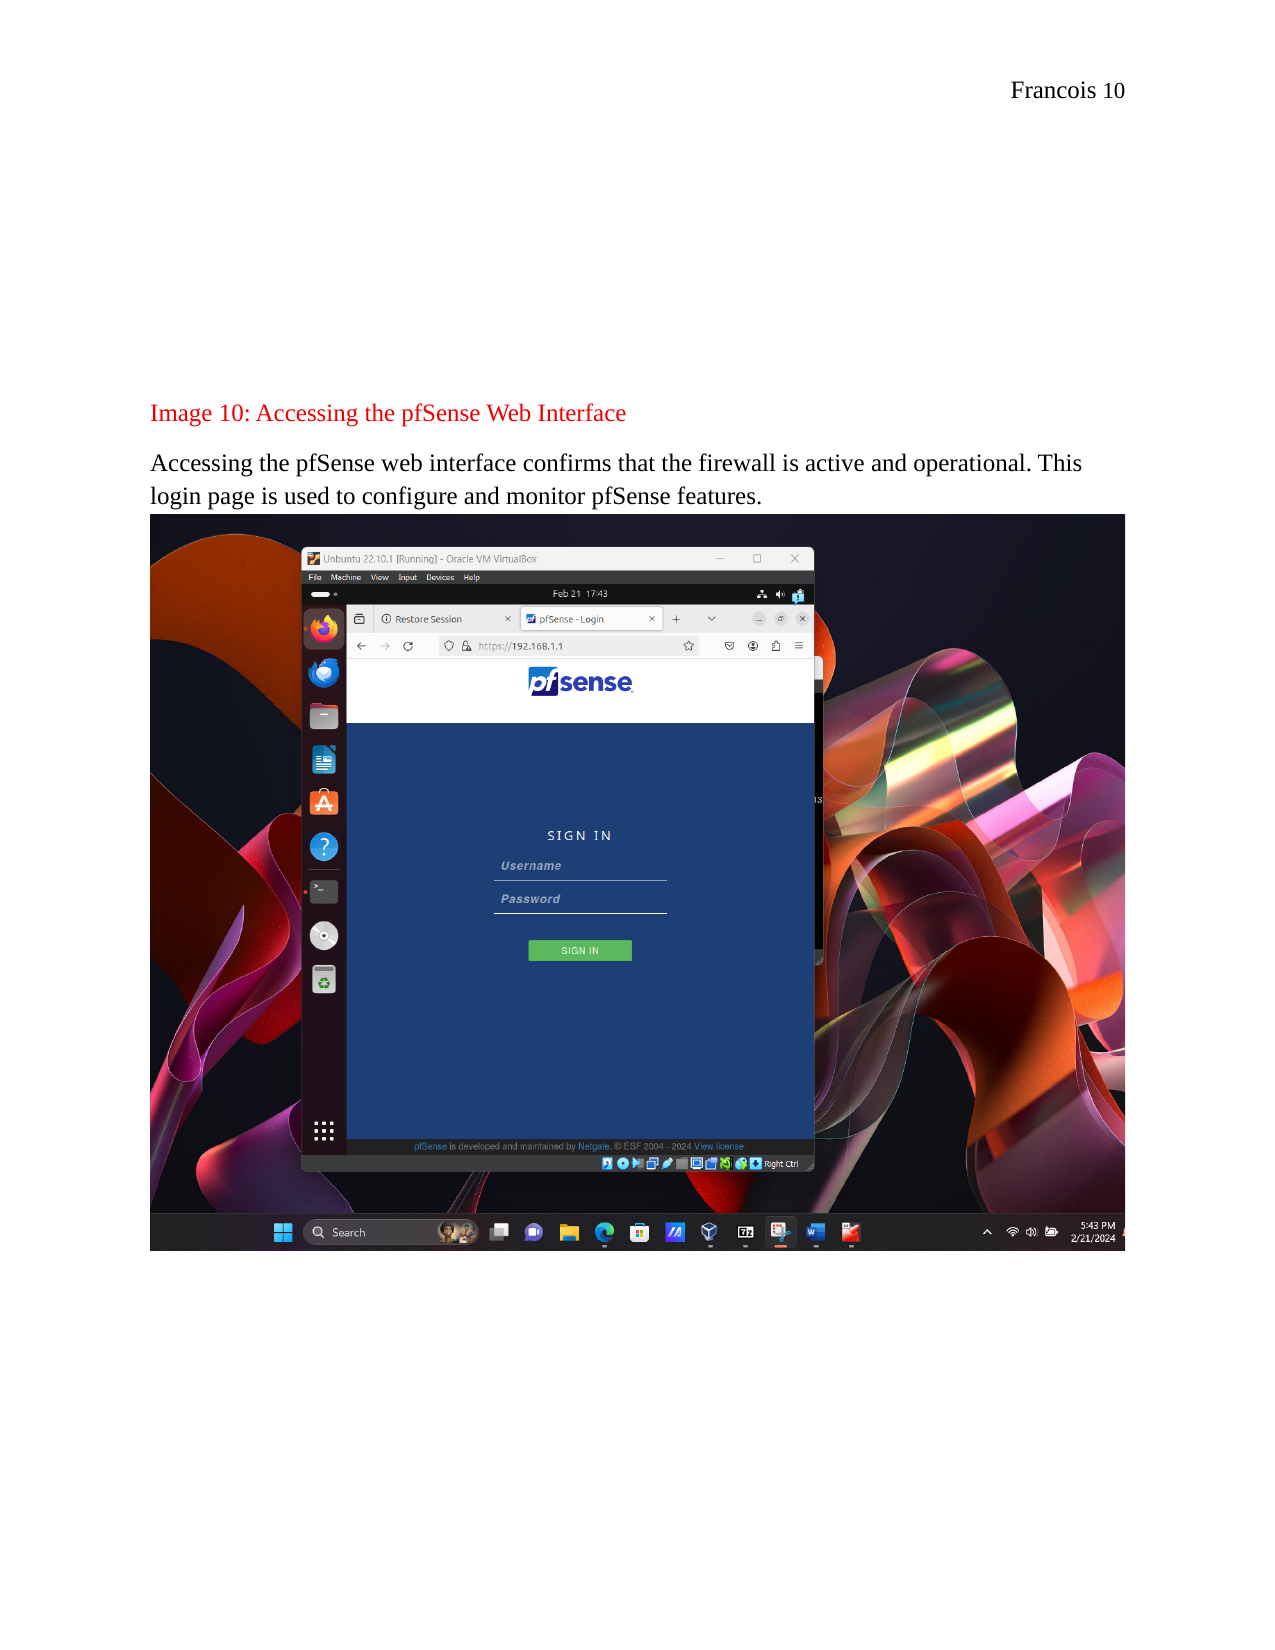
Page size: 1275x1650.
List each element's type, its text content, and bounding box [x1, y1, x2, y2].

picture [150, 514, 1125, 1251]
text Accessing the pfSense web interface confirms that the firewall is active and operational. This login page is used to configure and monitor pfSense features. [150, 448, 1125, 514]
text Image 10: Accessing the pfSense Web Interface [150, 398, 1125, 427]
